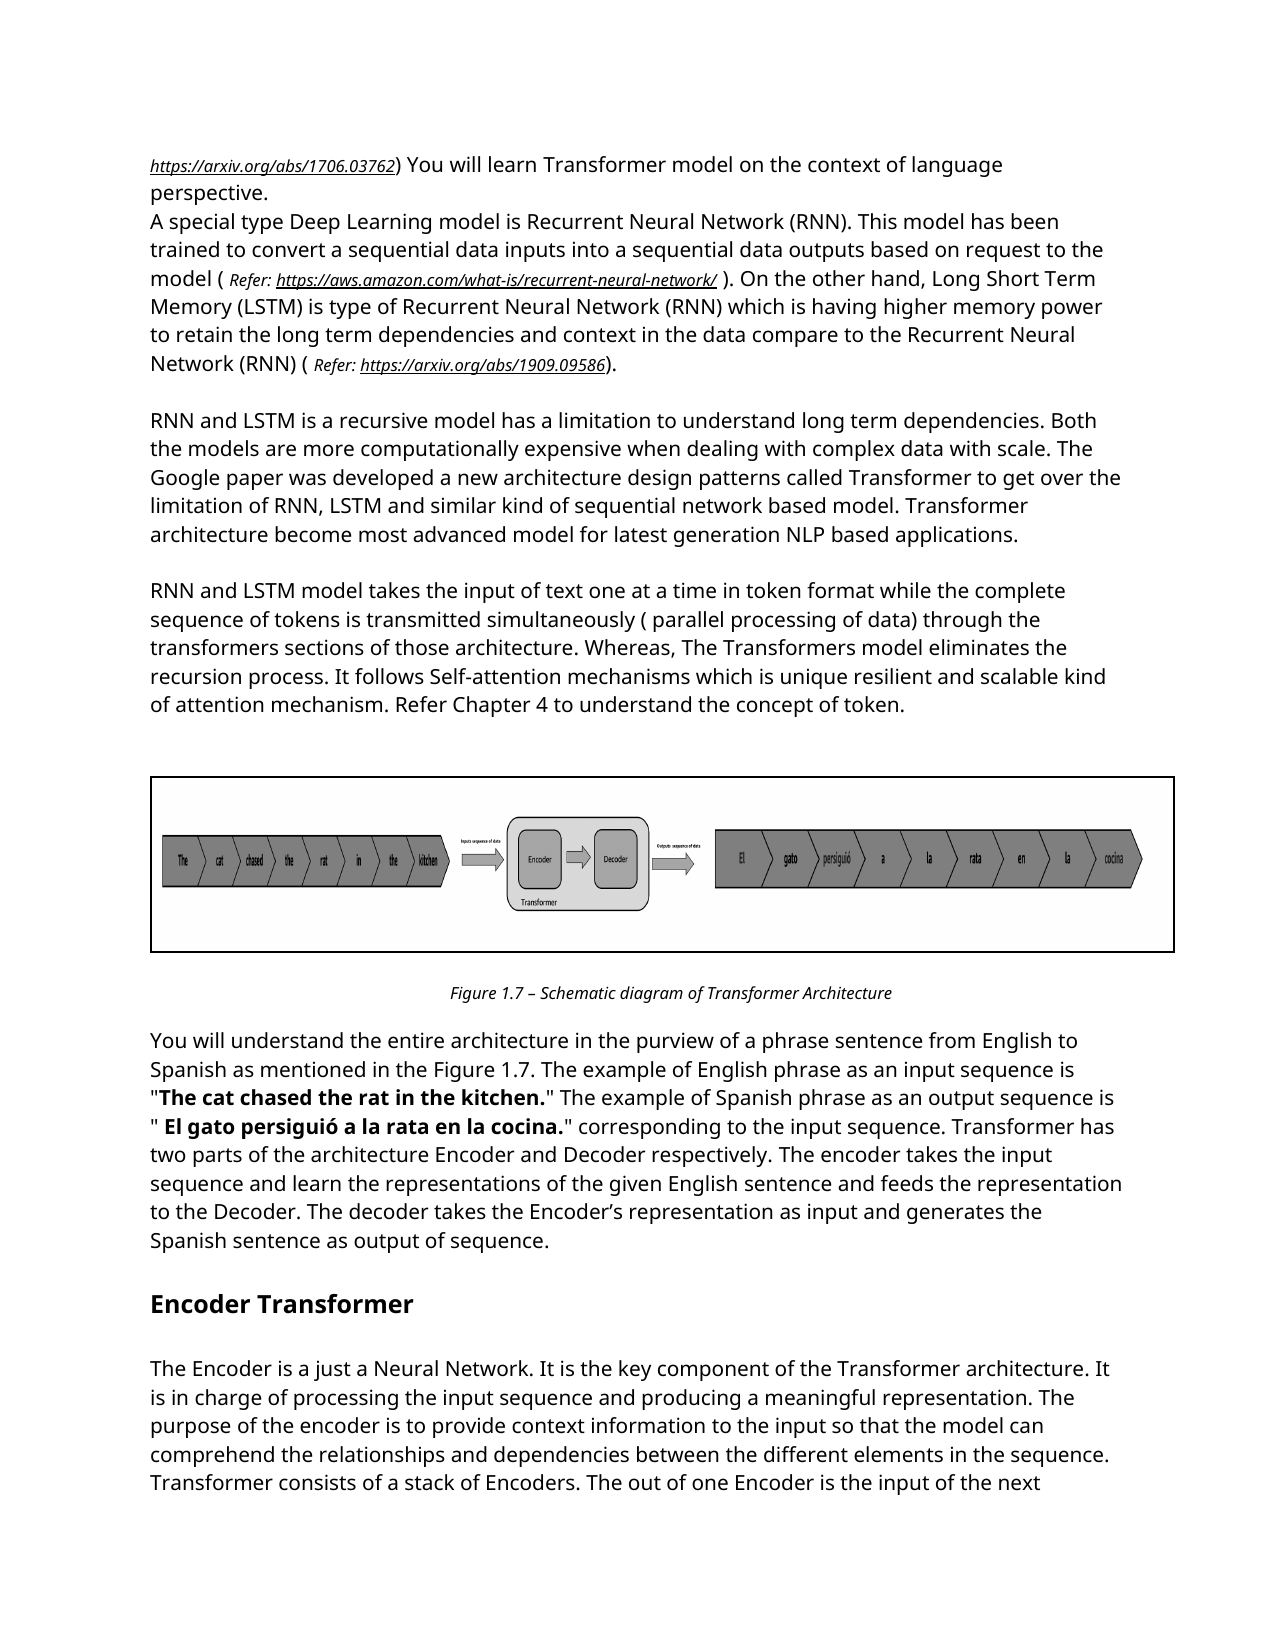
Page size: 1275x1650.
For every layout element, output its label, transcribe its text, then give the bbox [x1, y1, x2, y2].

text You will understand the entire architecture in the purview of a phrase sentence from English to Spanish as mentioned in the Figure 1.7. The example of English phrase as an input sequence is "The cat chased the rat in the kitchen." The example of Spanish phrase as an output sequence is " El gato persiguió a la rata en la cocina." corresponding to the input sequence. Transformer has two parts of the architecture Encoder and Decoder respectively. The encoder takes the input sequence and learn the representations of the given English sentence and feeds the representation to the Decoder. The decoder takes the Encoder’s representation as input and generates the Spanish sentence as output of sequence. [150, 1027, 1125, 1254]
text RNN and LSTM is a recursive model has a limitation to understand long term dependencies. Both the models are more computationally expensive when dealing with complex data with scale. The Google paper was developed a new architecture design patterns called Transformer to get over the limitation of RNN, LSTM and similar kind of sequential network based model. Transformer architecture become most advanced model for latest generation NLP based applications. [150, 406, 1125, 548]
picture [152, 778, 1173, 951]
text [150, 1354, 1125, 1497]
text RNN and LSTM model takes the input of text one at a time in token format while the complete sequence of tokens is transmitted simultaneously ( parallel processing of data) through the transformers sections of those architecture. Whereas, The Transformers model eliminates the recursion process. It follows Self-attention mechanisms which is unique resilient and scalable kind of attention mechanism. Refer Chapter 4 to understand the concept of token. [150, 577, 1125, 719]
subtitle Encoder Transformer [150, 1287, 1125, 1321]
text Figure 1.7 – Schematic diagram of Transformer Architecture [375, 981, 1125, 1004]
text A special type Deep Learning model is Recurrent Neural Network (RNN). This model has been trained to convert a sequential data inputs into a sequential data outputs based on request to the model ( Refer: https://aws.amazon.com/what-is/recurrent-neural-network/ ). On the other hand, Long Short Term Memory (LSTM) is type of Recurrent Neural Network (RNN) which is having higher memory power to retain the long term dependencies and context in the data compare to the Recurrent Neural Network (RNN) ( Refer: https://arxiv.org/abs/1909.09586). [150, 207, 1125, 377]
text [150, 150, 1125, 207]
